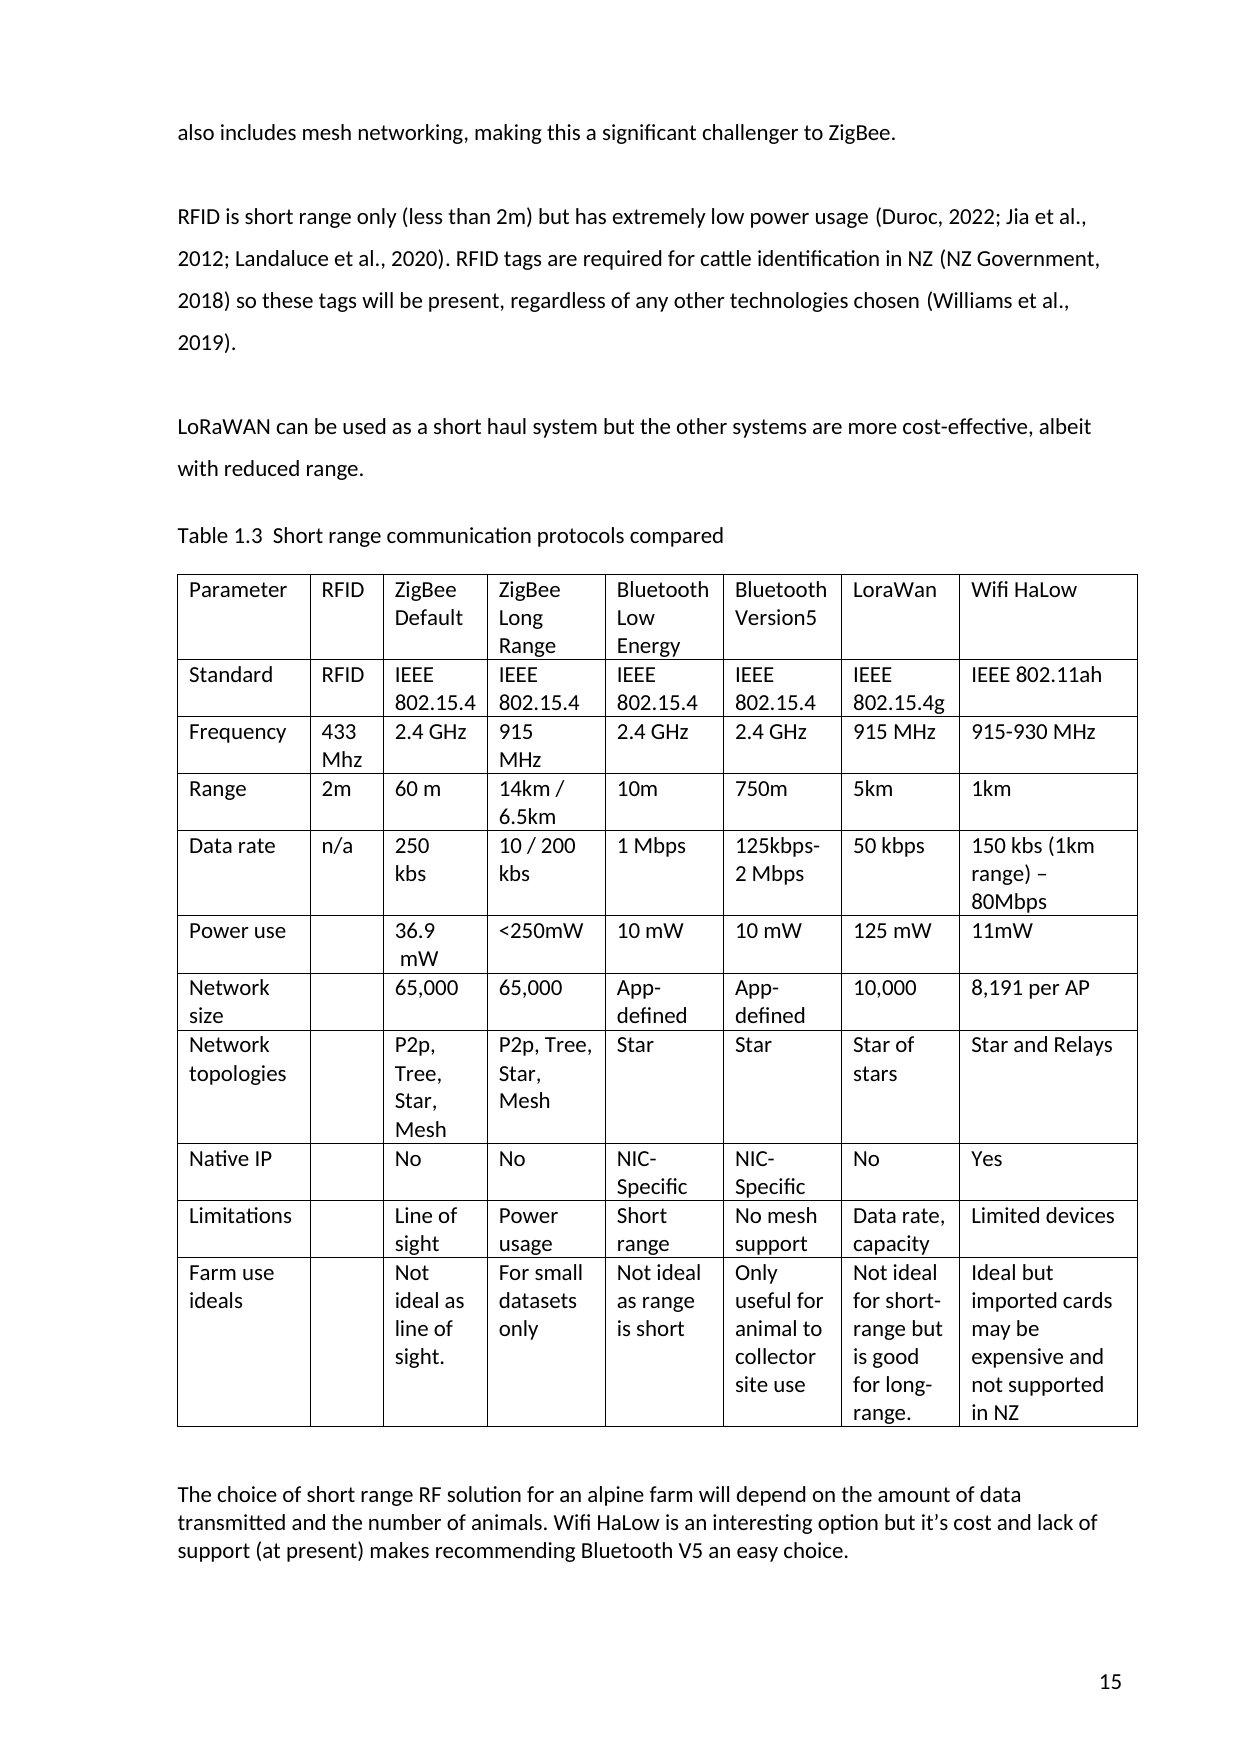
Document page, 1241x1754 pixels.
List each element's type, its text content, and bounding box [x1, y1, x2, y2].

table_cell IEEE 802.15.4g [842, 660, 959, 716]
table_cell Line of sight [384, 1201, 487, 1257]
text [177, 118, 1122, 482]
table_cell App-defined [724, 974, 841, 1029]
table_header RFID [311, 575, 383, 659]
table_cell 65,000 [384, 974, 487, 1029]
table_cell 10m [606, 774, 723, 830]
table_cell Standard [178, 660, 310, 716]
table_cell No [842, 1144, 959, 1200]
table_cell Data rate [178, 831, 310, 915]
table_cell Star and Relays [960, 1031, 1137, 1143]
table_cell 150 kbs (1km range) – 80Mbps [960, 831, 1137, 915]
table_cell Not ideal as range is short [606, 1258, 723, 1426]
table_cell IEEE 802.15.4 [384, 660, 487, 716]
table_cell 125kbps-2 Mbps [724, 831, 841, 915]
table_cell 10 mW [606, 916, 723, 972]
table_cell No mesh support [724, 1201, 841, 1257]
table_cell Farm use ideals [178, 1258, 310, 1426]
table_cell Power usage [488, 1201, 605, 1257]
table_cell IEEE 802.15.4 [606, 660, 723, 716]
table_cell Limitations [178, 1201, 310, 1257]
table_header Parameter [178, 575, 310, 659]
table_cell No [384, 1144, 487, 1200]
table_cell 125 mW [842, 916, 959, 972]
table_cell App-defined [606, 974, 723, 1029]
table_cell 10,000 [842, 974, 959, 1029]
table_cell Data rate, capacity [842, 1201, 959, 1257]
table_cell 10 / 200 kbs [488, 831, 605, 915]
table_cell IEEE 802.15.4 [488, 660, 605, 716]
table_cell RFID [311, 660, 383, 716]
table_cell Ideal but imported cards may be expensive and not supported in NZ [960, 1258, 1137, 1426]
table_cell [311, 1144, 383, 1200]
table_cell 2m [311, 774, 383, 830]
table_cell 250 kbs [384, 831, 487, 915]
table_cell 2.4 GHz [724, 717, 841, 773]
table_cell Network topologies [178, 1031, 310, 1143]
text The choice of short range RF solution for an alpine farm will depend on the amount of data transmitted and the number of animals. Wifi HaLow is an interesting option but it’s cost and lack of support (at present) makes recommending Bluetooth V5 an easy choice. [177, 1452, 1122, 1564]
table_cell [311, 974, 383, 1029]
table_cell Star [724, 1031, 841, 1143]
table_cell 11mW [960, 916, 1137, 972]
table_cell Yes [960, 1144, 1137, 1200]
table_cell n/a [311, 831, 383, 915]
table_cell [311, 916, 383, 972]
table_cell 65,000 [488, 974, 605, 1029]
table_cell 2.4 GHz [384, 717, 487, 773]
table_cell 5km [842, 774, 959, 830]
table_cell 2.4 GHz [606, 717, 723, 773]
table_cell [311, 1031, 383, 1143]
table_cell <250mW [488, 916, 605, 972]
table_header BluetoothVersion5 [724, 575, 841, 659]
table_cell Not ideal as line of sight. [384, 1258, 487, 1426]
table_cell [311, 1258, 383, 1426]
table_cell 60 m [384, 774, 487, 830]
table_cell Native IP [178, 1144, 310, 1200]
table_cell No [488, 1144, 605, 1200]
table_cell 915-930 MHz [960, 717, 1137, 773]
table_cell Power use [178, 916, 310, 972]
table_cell 1km [960, 774, 1137, 830]
table_cell 8,191 per AP [960, 974, 1137, 1029]
table_cell [311, 1201, 383, 1257]
table_cell NIC-Specific [606, 1144, 723, 1200]
table_cell Network size [178, 974, 310, 1029]
table_cell IEEE 802.11ah [960, 660, 1137, 716]
table_cell Frequency [178, 717, 310, 773]
table_cell Limited devices [960, 1201, 1137, 1257]
table_cell 1 Mbps [606, 831, 723, 915]
table_cell IEEE 802.15.4 [724, 660, 841, 716]
table_cell 750m [724, 774, 841, 830]
text Table 1.3 Short range communication protocols compared [177, 521, 1122, 549]
table_cell 915 MHz [842, 717, 959, 773]
table_cell 50 kbps [842, 831, 959, 915]
table_header ZigBee Long Range [488, 575, 605, 659]
table_cell NIC-Specific [724, 1144, 841, 1200]
table_cell Only useful for animal to collector site use [724, 1258, 841, 1426]
table_cell For small datasets only [488, 1258, 605, 1426]
table_cell Short range [606, 1201, 723, 1257]
table_cell P2p, Tree, Star, Mesh [384, 1031, 487, 1143]
table_cell Range [178, 774, 310, 830]
table_header ZigBee Default [384, 575, 487, 659]
table_header BluetoothLow Energy [606, 575, 723, 659]
table_cell Star [606, 1031, 723, 1143]
table_cell 915 MHz [488, 717, 605, 773]
table_cell 14km / 6.5km [488, 774, 605, 830]
table_header Wifi HaLow [960, 575, 1137, 659]
table_cell Star of stars [842, 1031, 959, 1143]
table_cell 10 mW [724, 916, 841, 972]
table_header LoraWan [842, 575, 959, 659]
table_cell Not ideal for short-range but is good for long-range. [842, 1258, 959, 1426]
table_cell 36.9 mW [384, 916, 487, 972]
table_cell 433Mhz [311, 717, 383, 773]
table_cell P2p, Tree, Star, Mesh [488, 1031, 605, 1143]
